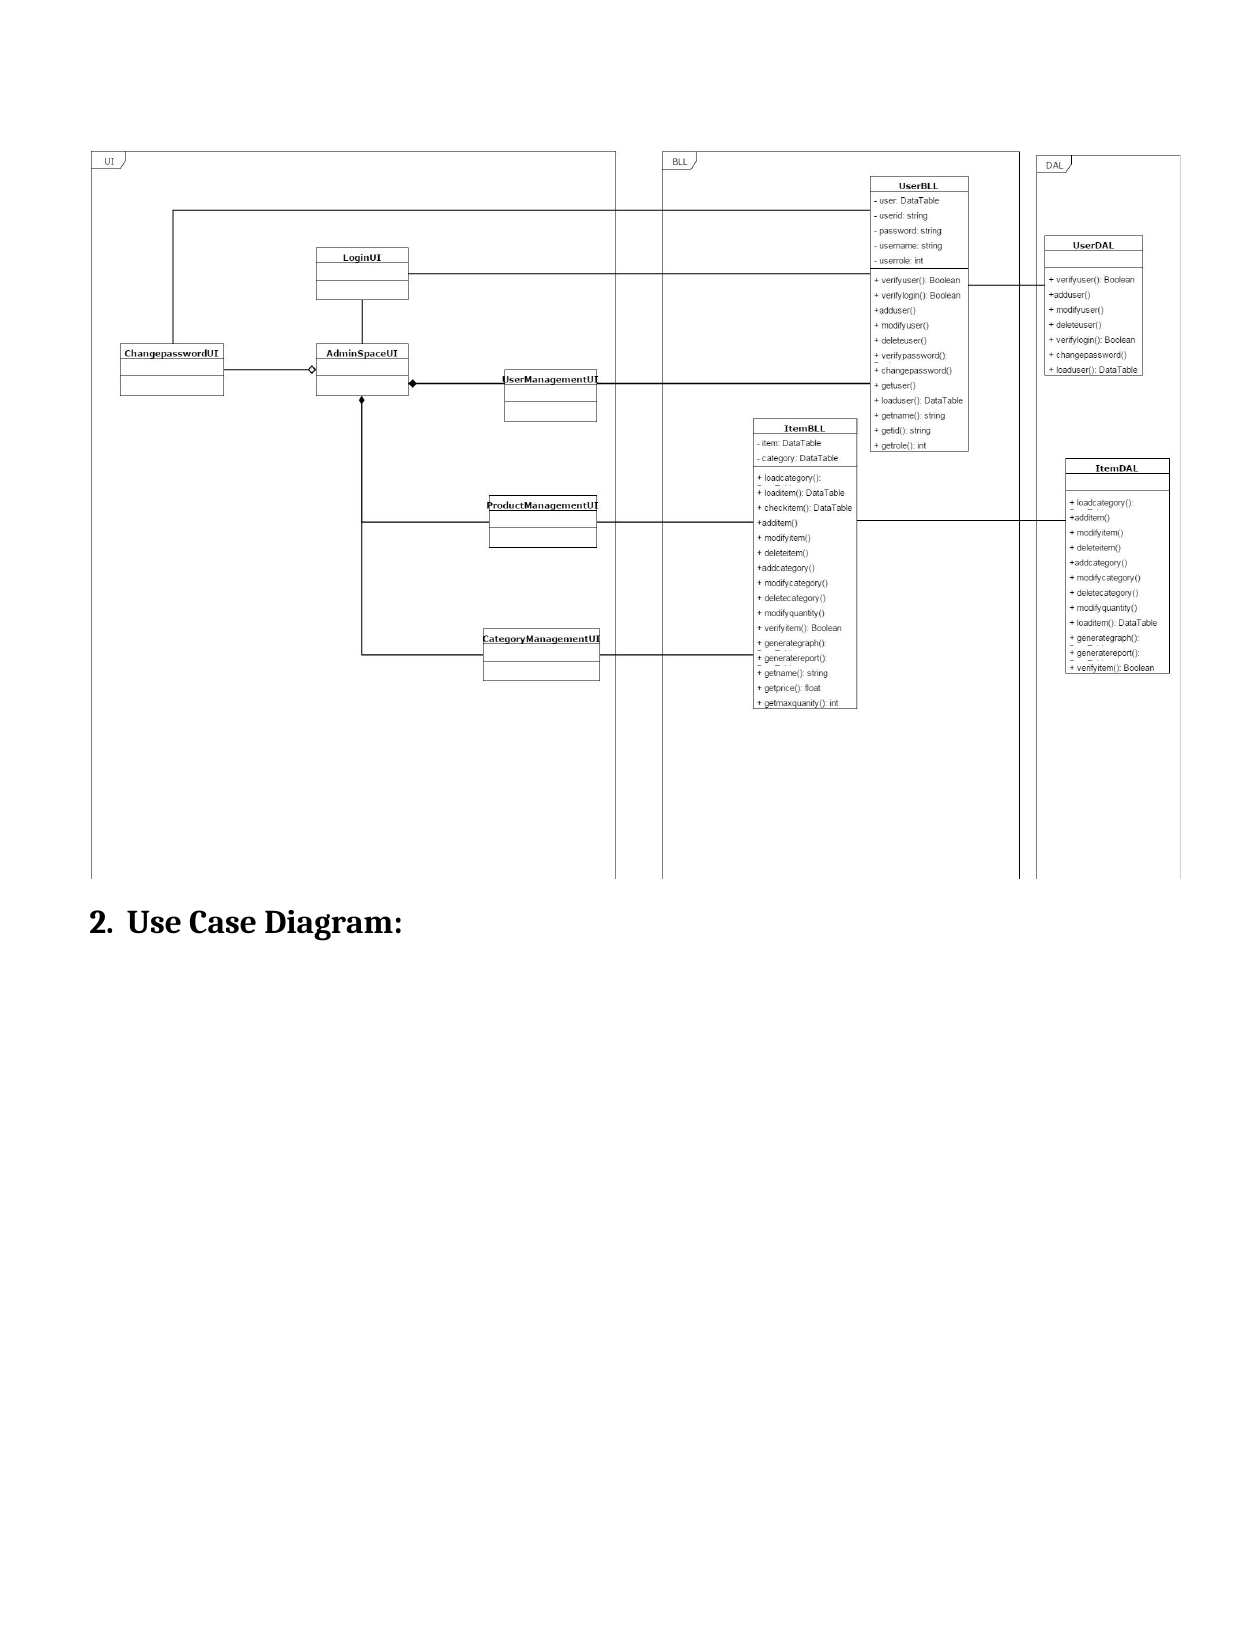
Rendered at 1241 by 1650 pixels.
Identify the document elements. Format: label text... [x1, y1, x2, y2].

list Use Case Diagram: [89, 903, 1180, 942]
picture [89, 150, 1181, 879]
